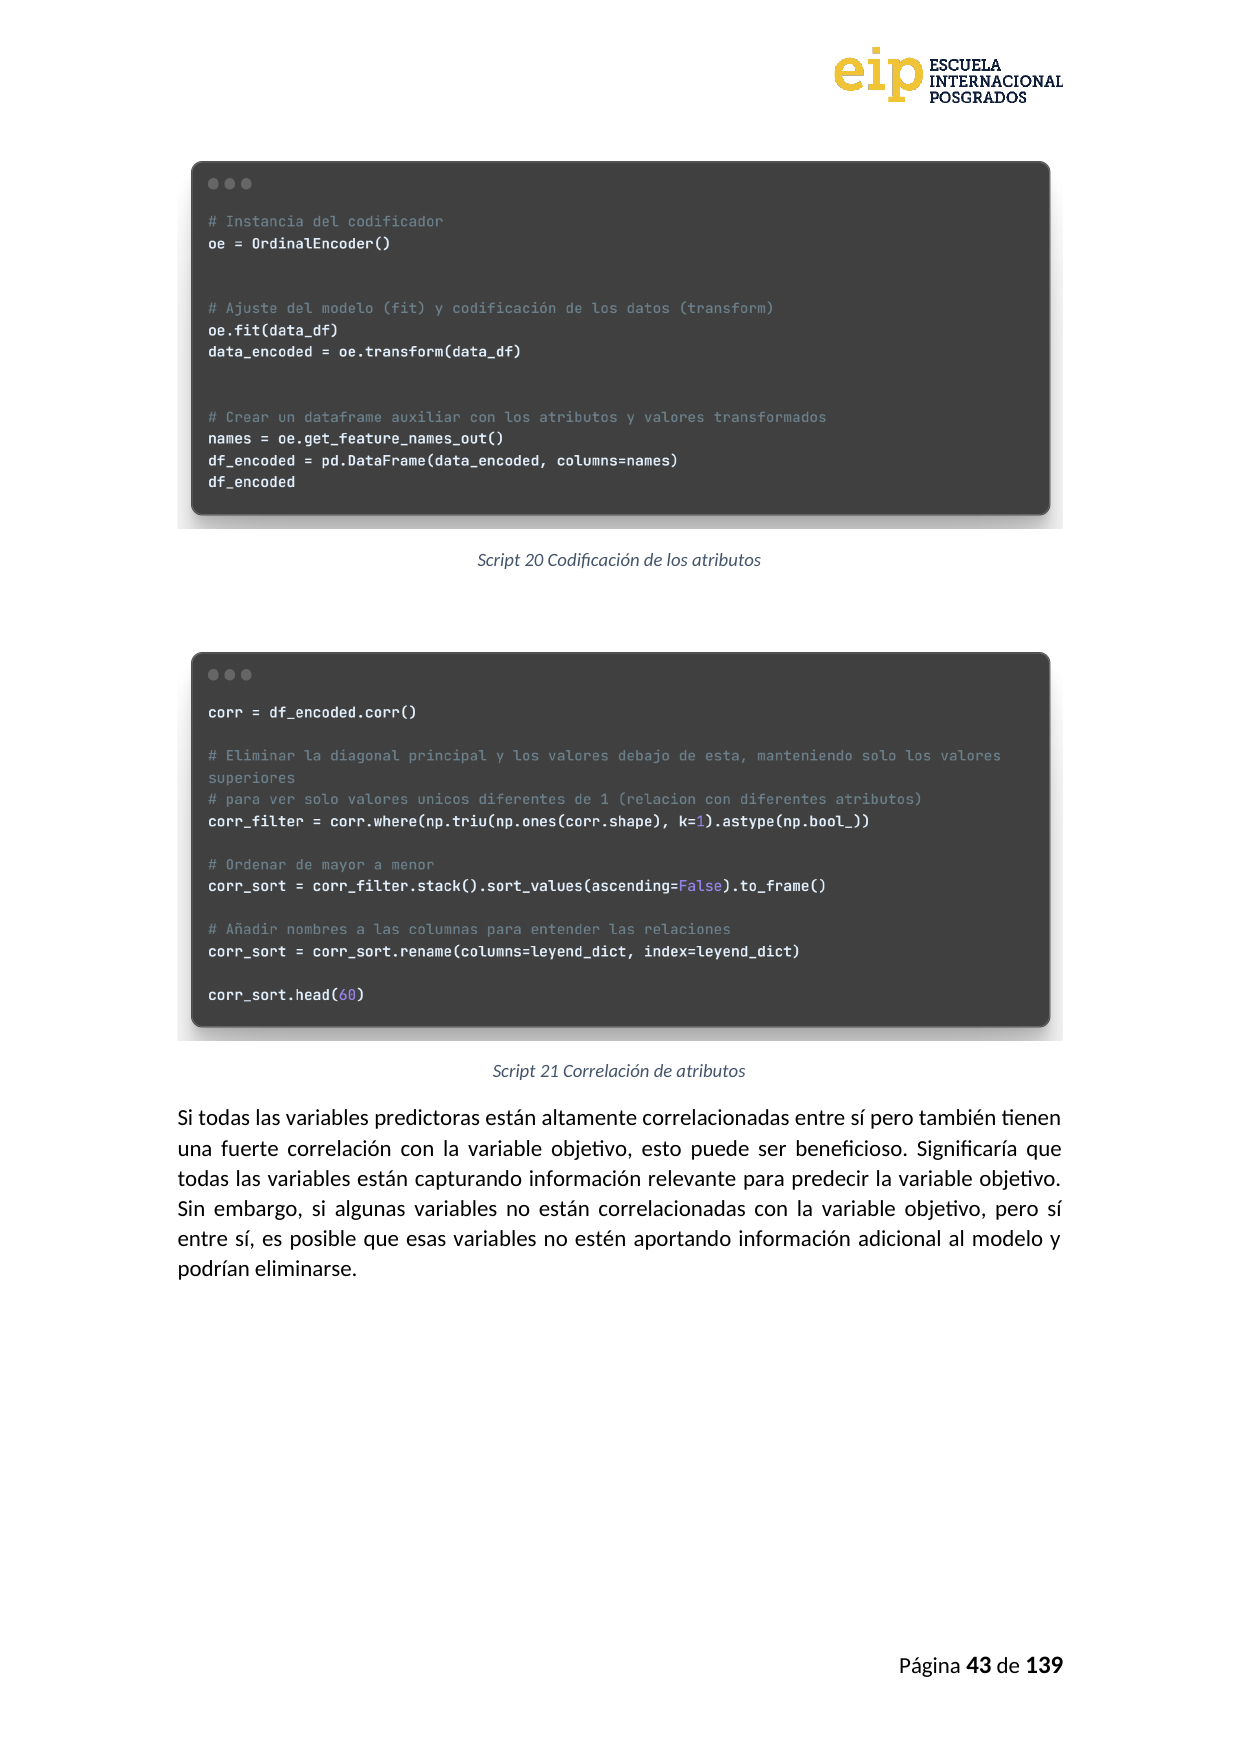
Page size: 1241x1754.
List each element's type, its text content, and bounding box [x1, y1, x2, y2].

text Script 20 Codificación de los atributos [177, 548, 1063, 571]
picture [834, 47, 1063, 103]
text Si todas las variables predictoras están altamente correlacionadas entre sí pero también tienen una fuerte correlación con la variable objetivo, esto puede ser beneficioso. Significaría que todas las variables están capturando información relevante para predecir la variable objetivo. Sin embargo, si algunas variables no están correlacionadas con la variable objetivo, pero sí entre sí, es posible que esas variables no estén aportando información adicional al modelo y podrían eliminarse. [177, 1103, 1063, 1282]
picture [177, 147, 1063, 529]
picture [177, 638, 1063, 1041]
text Script 21 Correlación de atributos [177, 1060, 1063, 1083]
